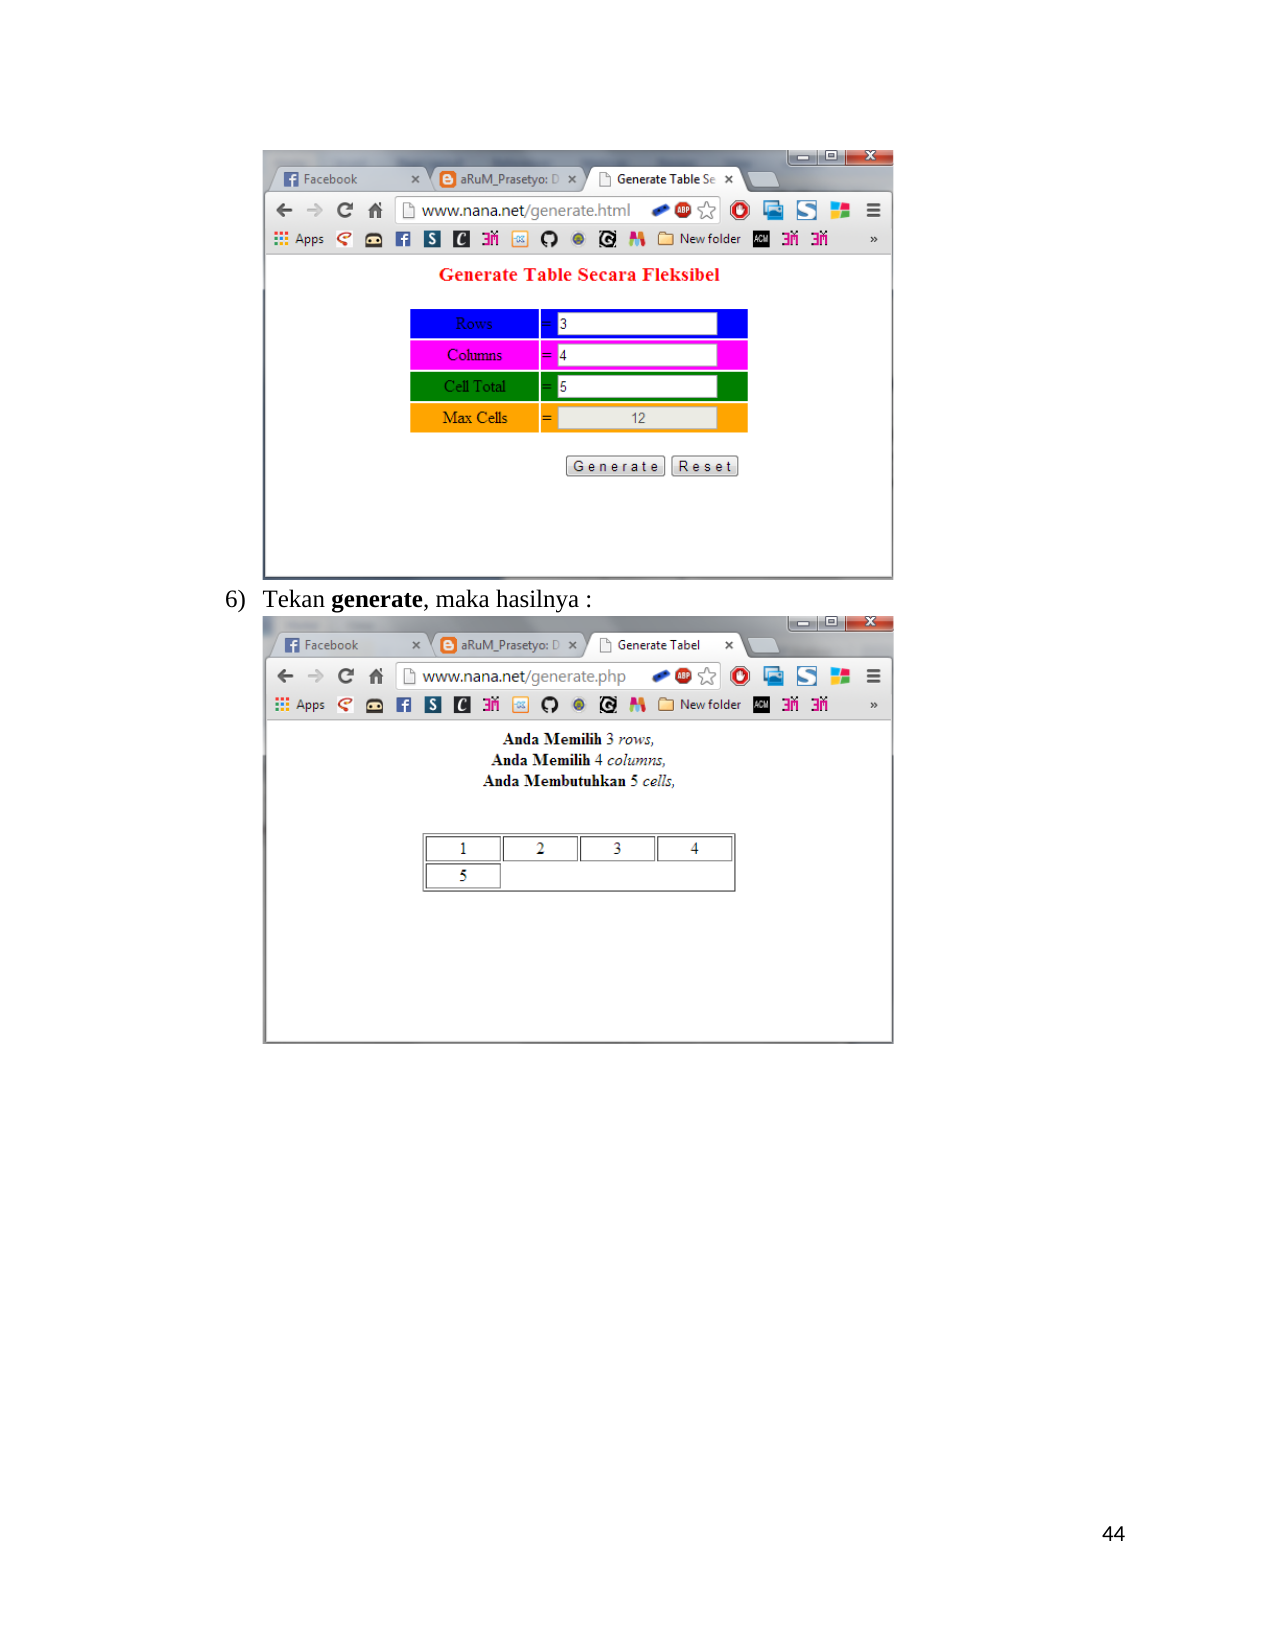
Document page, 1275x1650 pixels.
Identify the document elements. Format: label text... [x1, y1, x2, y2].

picture [262, 150, 894, 580]
list Tekan generate, maka hasilnya : [225, 584, 1125, 613]
picture [262, 616, 894, 1044]
